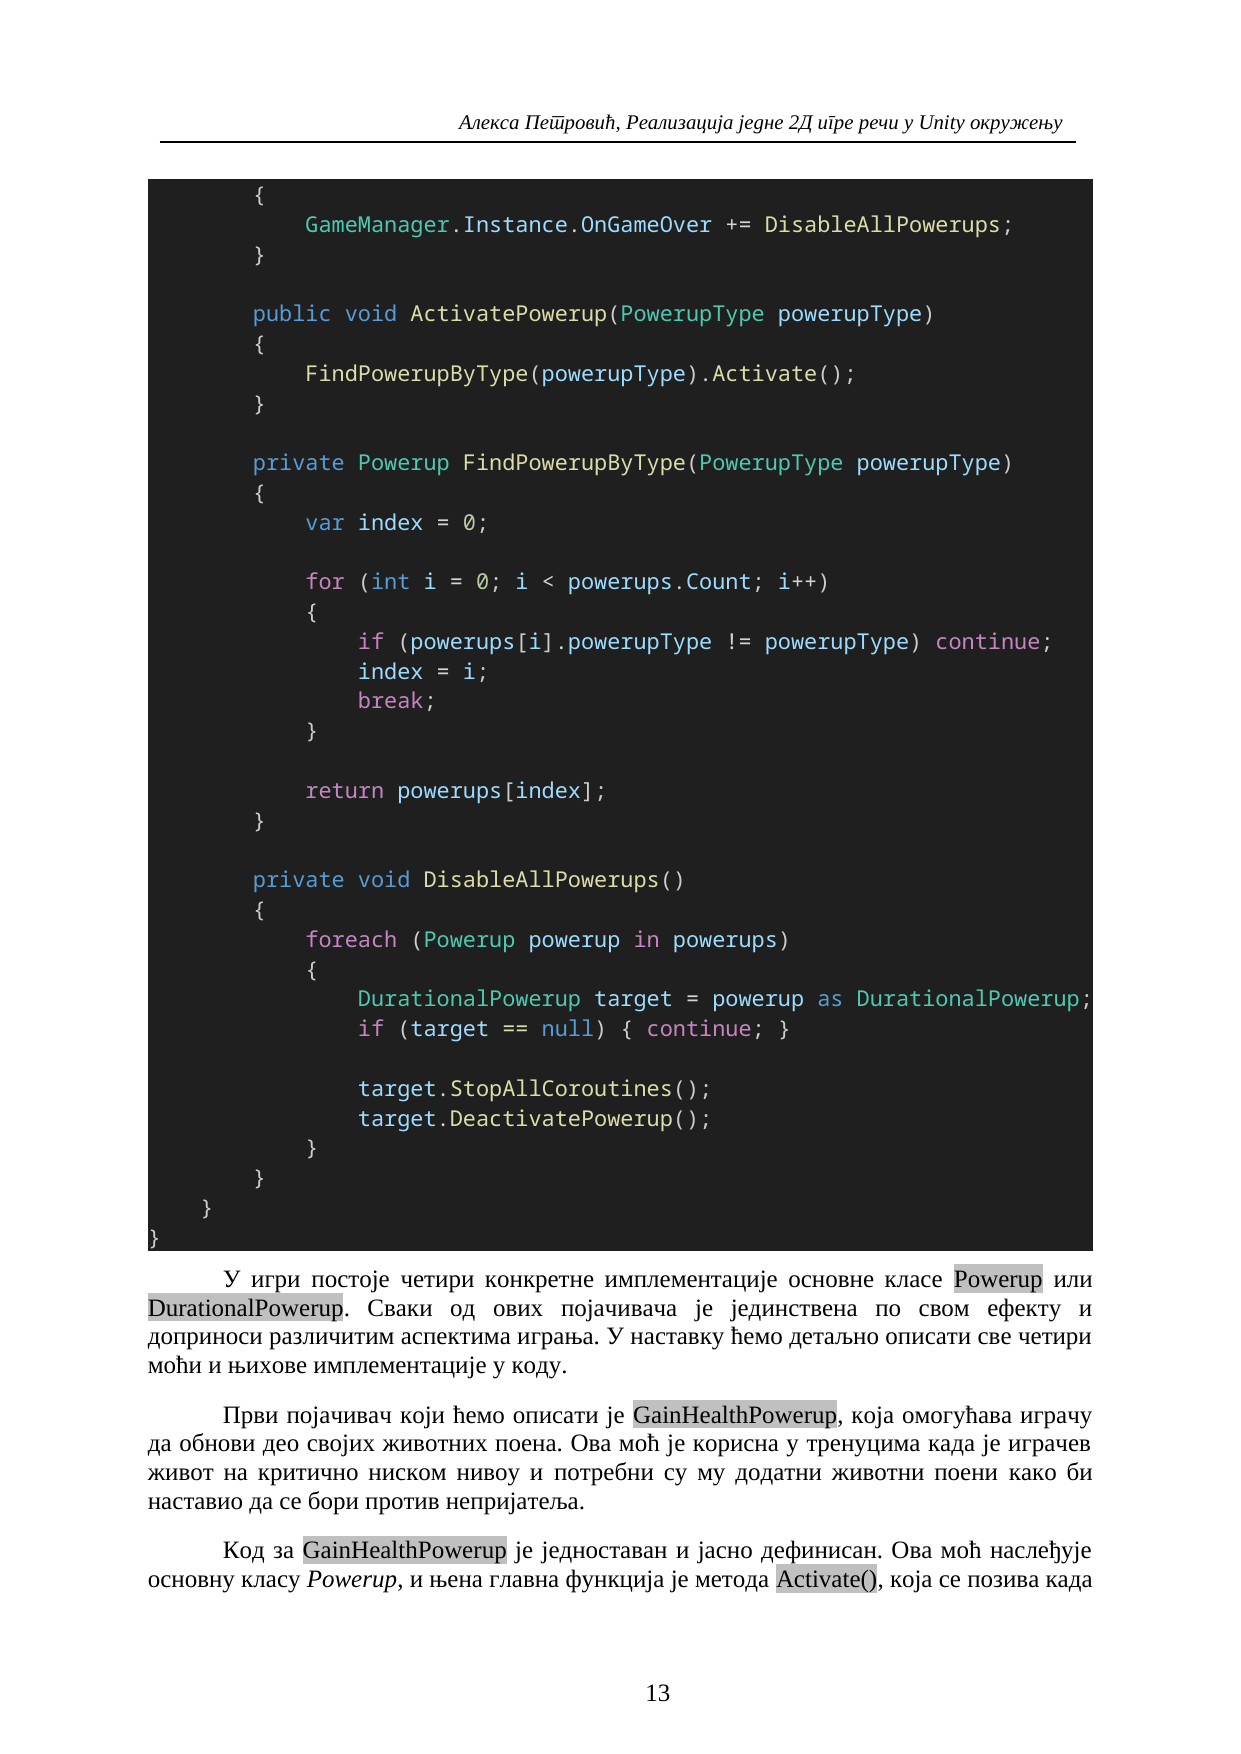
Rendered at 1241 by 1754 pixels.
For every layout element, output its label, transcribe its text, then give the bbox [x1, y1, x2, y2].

text GameManager.Instance.OnGameOver += DisableAllPowerups; [148, 209, 1093, 238]
text private void DisableAllPowerups() [148, 864, 1093, 894]
text for (int i = 0; i < powerups.Count; i++) [148, 566, 1093, 596]
text target.DeactivatePowerup(); [148, 1102, 1093, 1132]
text if (powerups[i].powerupType != powerupType) continue; [148, 626, 1093, 656]
text foreach (Powerup powerup in powerups) [148, 924, 1093, 953]
text return powerups[index]; [148, 775, 1093, 804]
text { [148, 477, 1093, 507]
text FindPowerupByType(powerupType).Activate(); [148, 358, 1093, 387]
text } [148, 1192, 1093, 1222]
text break; [148, 685, 1093, 715]
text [148, 1536, 1093, 1593]
text } [148, 238, 1093, 268]
text { [148, 894, 1093, 924]
text target.StopAllCoroutines(); [148, 1073, 1093, 1102]
text public void ActivatePowerup(PowerupType powerupType) [148, 298, 1093, 328]
text } [148, 1162, 1093, 1192]
text { [148, 596, 1093, 626]
text } [148, 387, 1093, 417]
text { [148, 328, 1093, 358]
text } [148, 1222, 1093, 1251]
text { [148, 953, 1093, 983]
text } [148, 715, 1093, 745]
text private Powerup FindPowerupByType(PowerupType powerupType) [148, 447, 1093, 477]
text Први појачивач који ћемо описати је GainHealthPowerup, која омогућава играчу да обнови део својих животних поена. Ова моћ је корисна у тренуцима када је играчев живот на критично ниском нивоу и потребни су му додатни животни поени како би наставио да се бори против непријатеља. [148, 1400, 1093, 1515]
text DurationalPowerup target = powerup as DurationalPowerup; [148, 983, 1093, 1013]
text } [148, 1132, 1093, 1162]
text var index = 0; [148, 507, 1093, 536]
text { [148, 179, 1093, 209]
text } [148, 804, 1093, 834]
text if (target == null) { continue; } [148, 1013, 1093, 1043]
text index = i; [148, 656, 1093, 685]
text У игри постоје четири конкретне имплементације основне класе Powerup или DurationalPowerup. Сваки од ових појачивача је јединствена по свом ефекту и доприноси различитим аспектима играња. У наставку ћемо детаљно описати све четири моћи и њихове имплементације у коду. [148, 1264, 1093, 1379]
